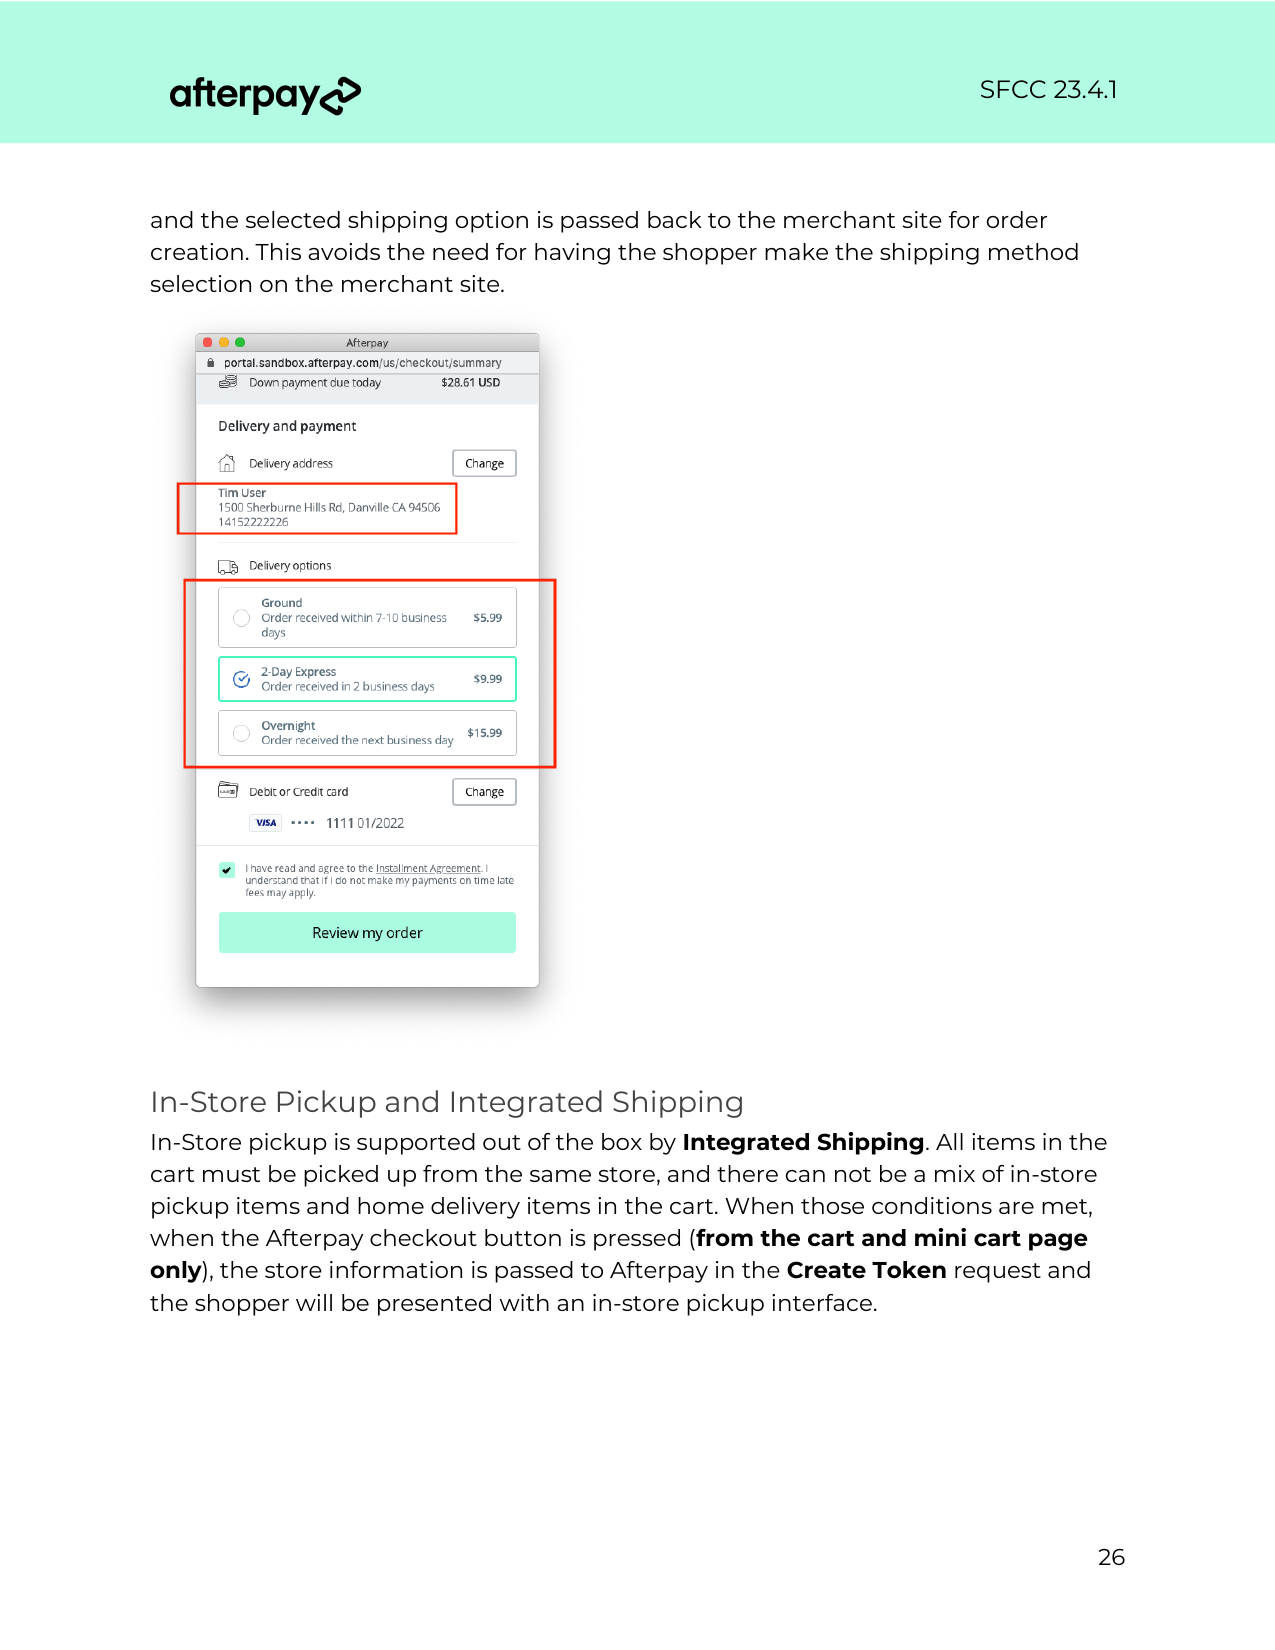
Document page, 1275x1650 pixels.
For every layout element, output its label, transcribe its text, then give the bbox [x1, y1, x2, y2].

picture [150, 302, 584, 1047]
subtitle In-Store Pickup and Integrated Shipping [150, 1084, 1125, 1120]
picture [134, 48, 397, 144]
text In-Store pickup is supported out of the box by Integrated Shipping. All items in the cart must be picked up from the same store, and there can not be a mix of in-store pickup items and home delivery items in the cart. When those conditions are met, when the Afterpay checkout button is pressed (from the cart and mini cart page only), the store information is passed to Afterpay in the Create Token request and the shopper will be presented with an in-store pickup interface. [150, 1128, 1125, 1349]
